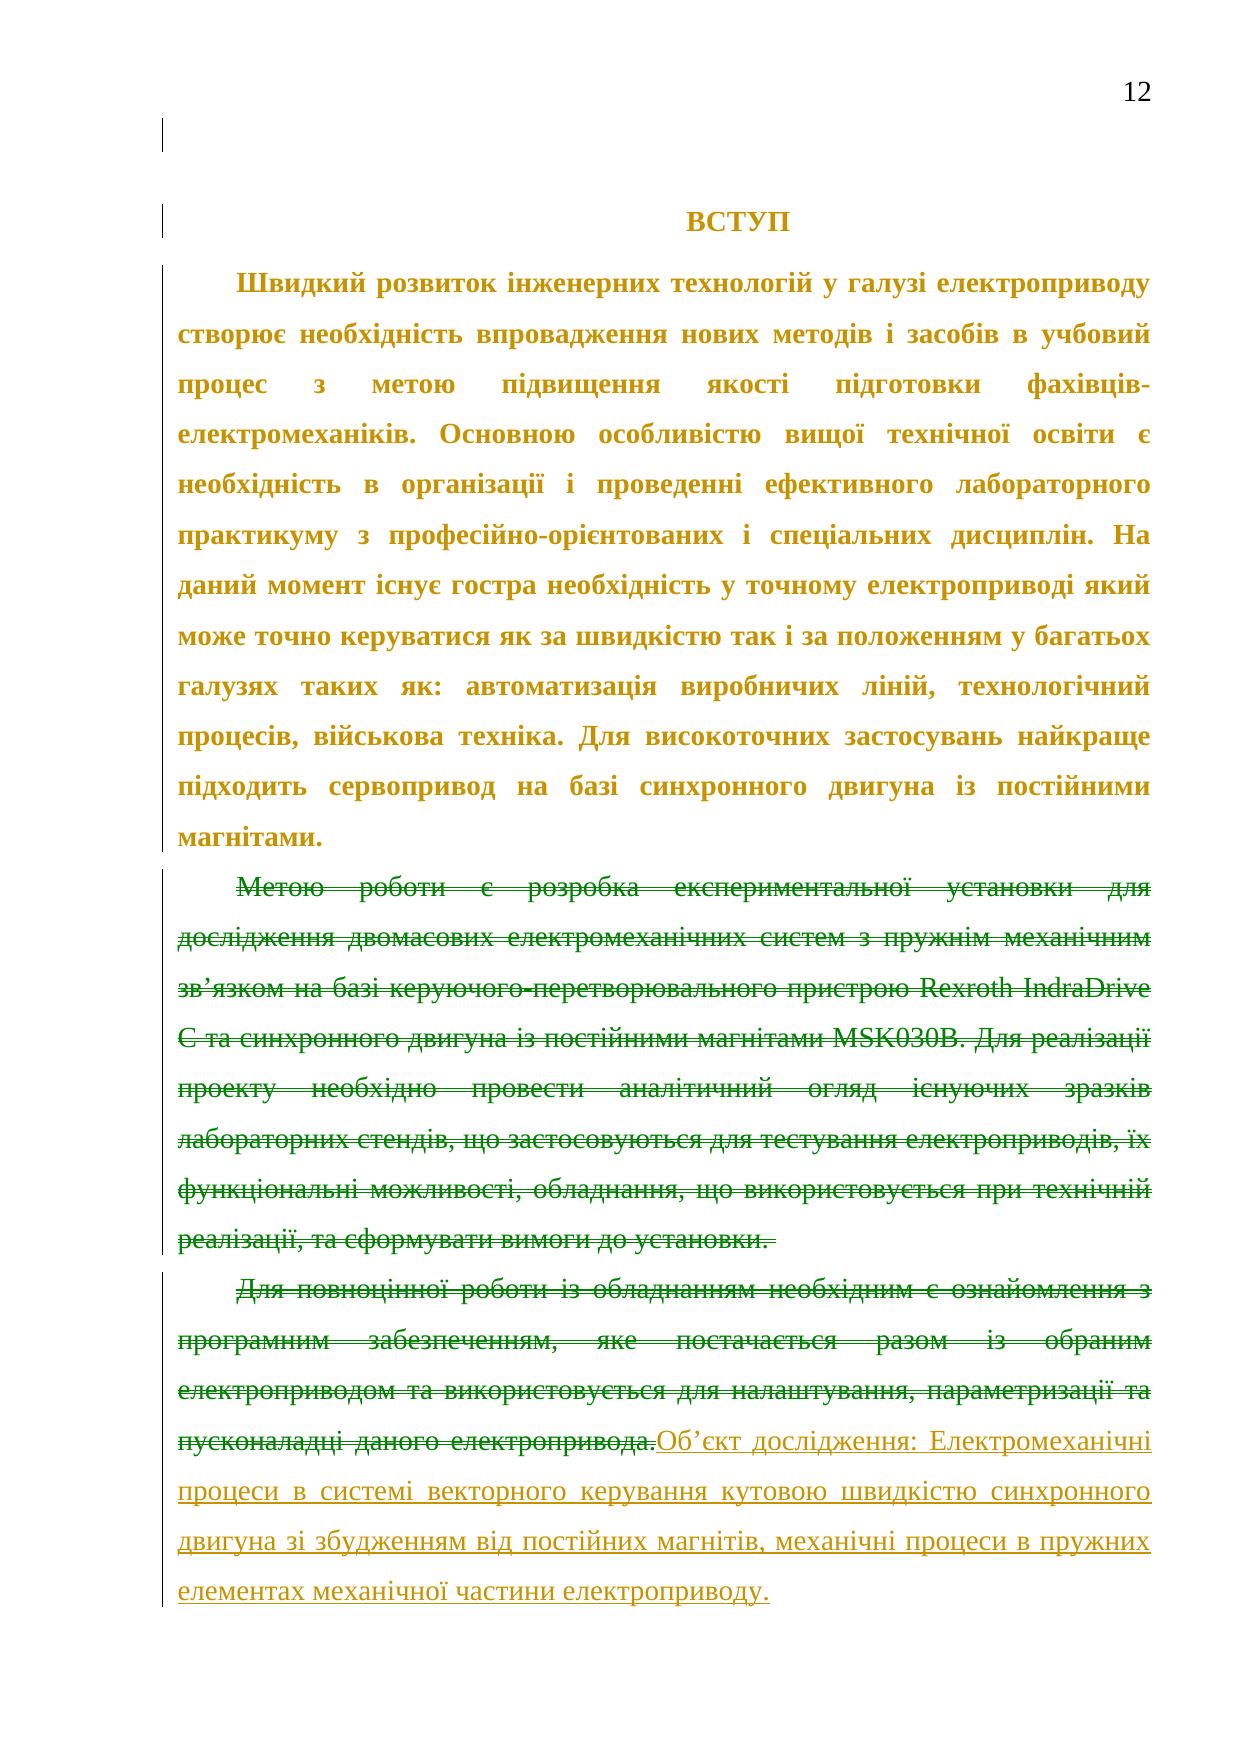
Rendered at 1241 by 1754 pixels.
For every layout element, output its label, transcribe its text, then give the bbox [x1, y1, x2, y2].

text Швидкий розвиток інженерних технологій у галузі електроприводу створює необхідність впровадження нових методів і засобів в учбовий процес з метою підвищення якості підготовки фахівців-електромеханіків. Основною особливістю вищої технічної освіти є необхідність в організації і проведенні ефективного лабораторного практикуму з професійно-орієнтованих і спеціальних дисциплін. На даний момент існує гостра необхідність у точному електроприводі який може точно керуватися як за швидкістю так і за положенням у багатьох галузях таких як: автоматизація виробничих ліній, технологічний процесів, військова техніка. Для високоточних застосувань найкраще підходить сервопривод на базі синхронного двигуна із постійними магнітами. [177, 265, 1152, 852]
subtitle ВСТУП [252, 204, 1152, 238]
